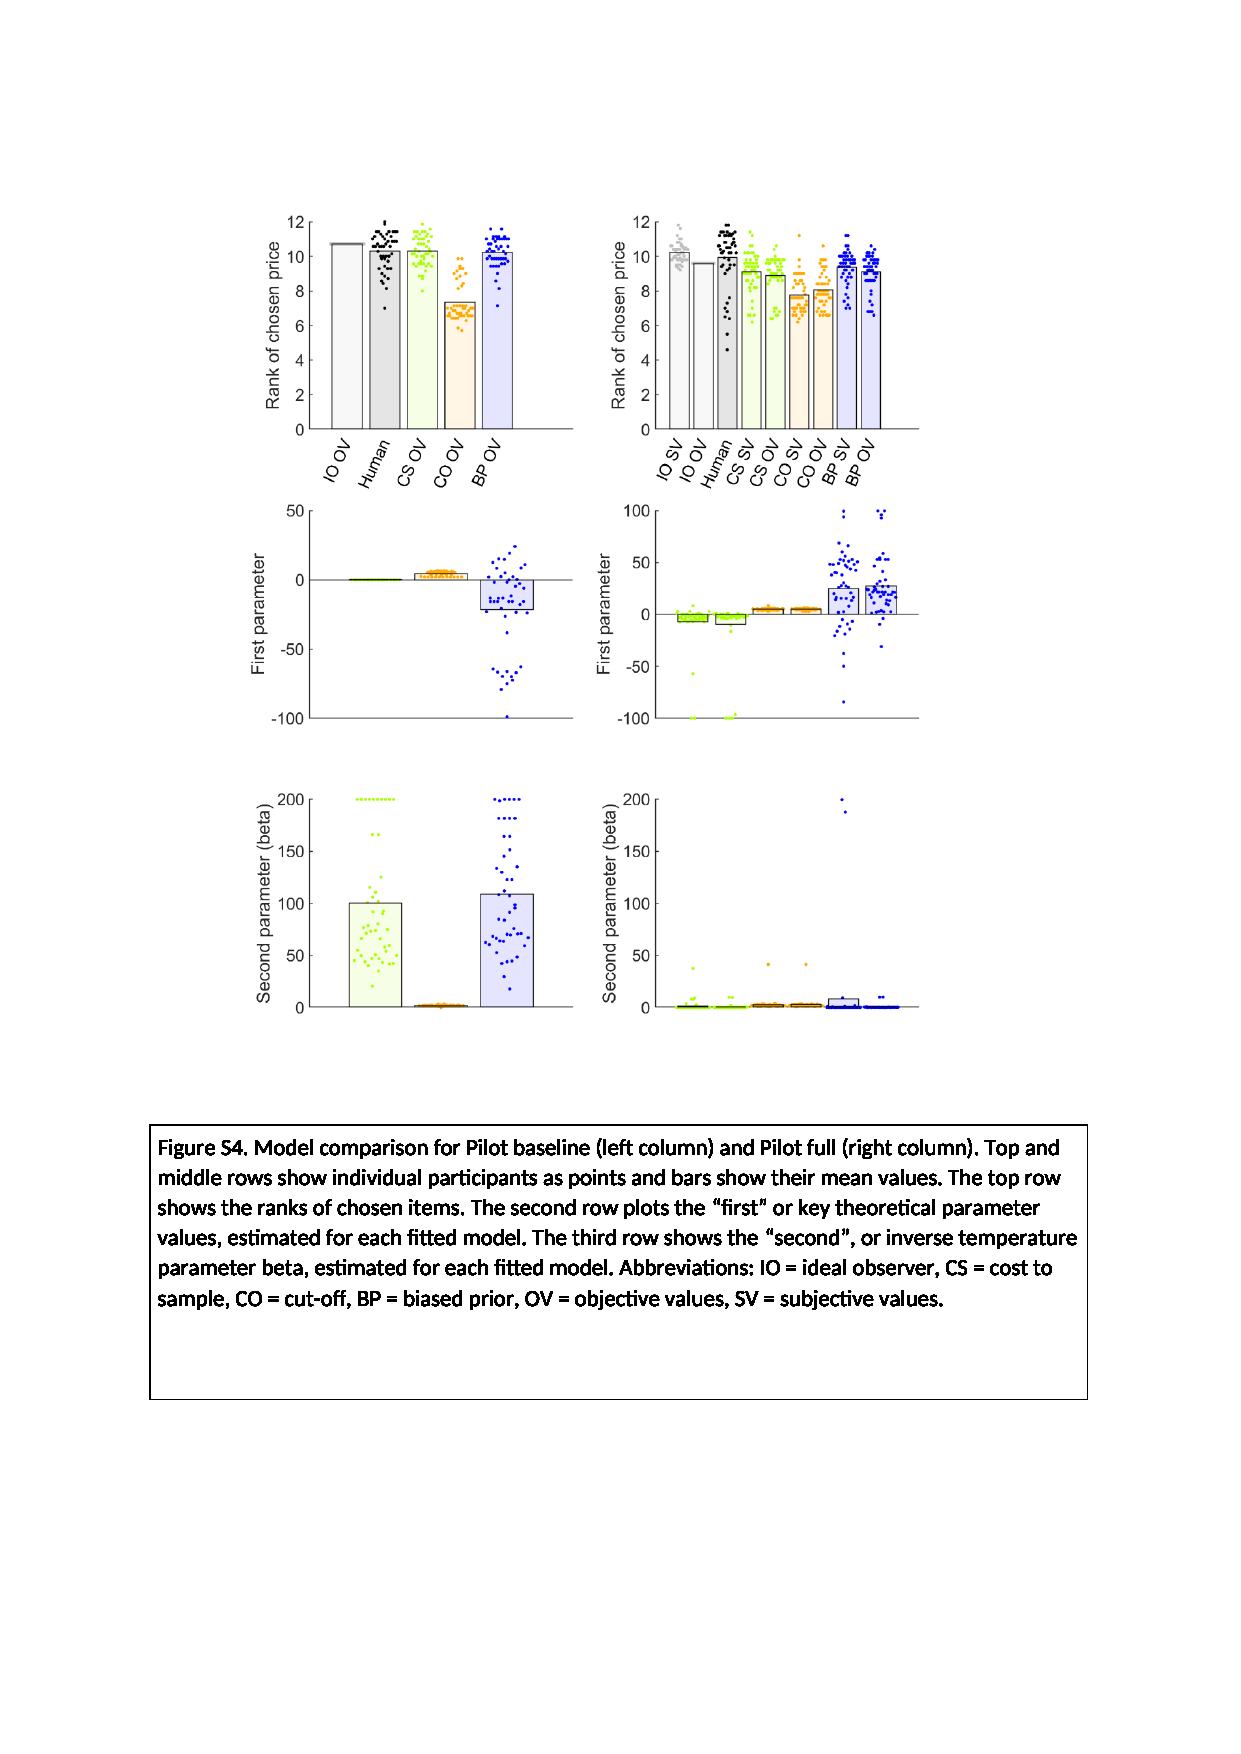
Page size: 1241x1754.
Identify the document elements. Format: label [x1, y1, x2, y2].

picture [207, 149, 993, 1113]
